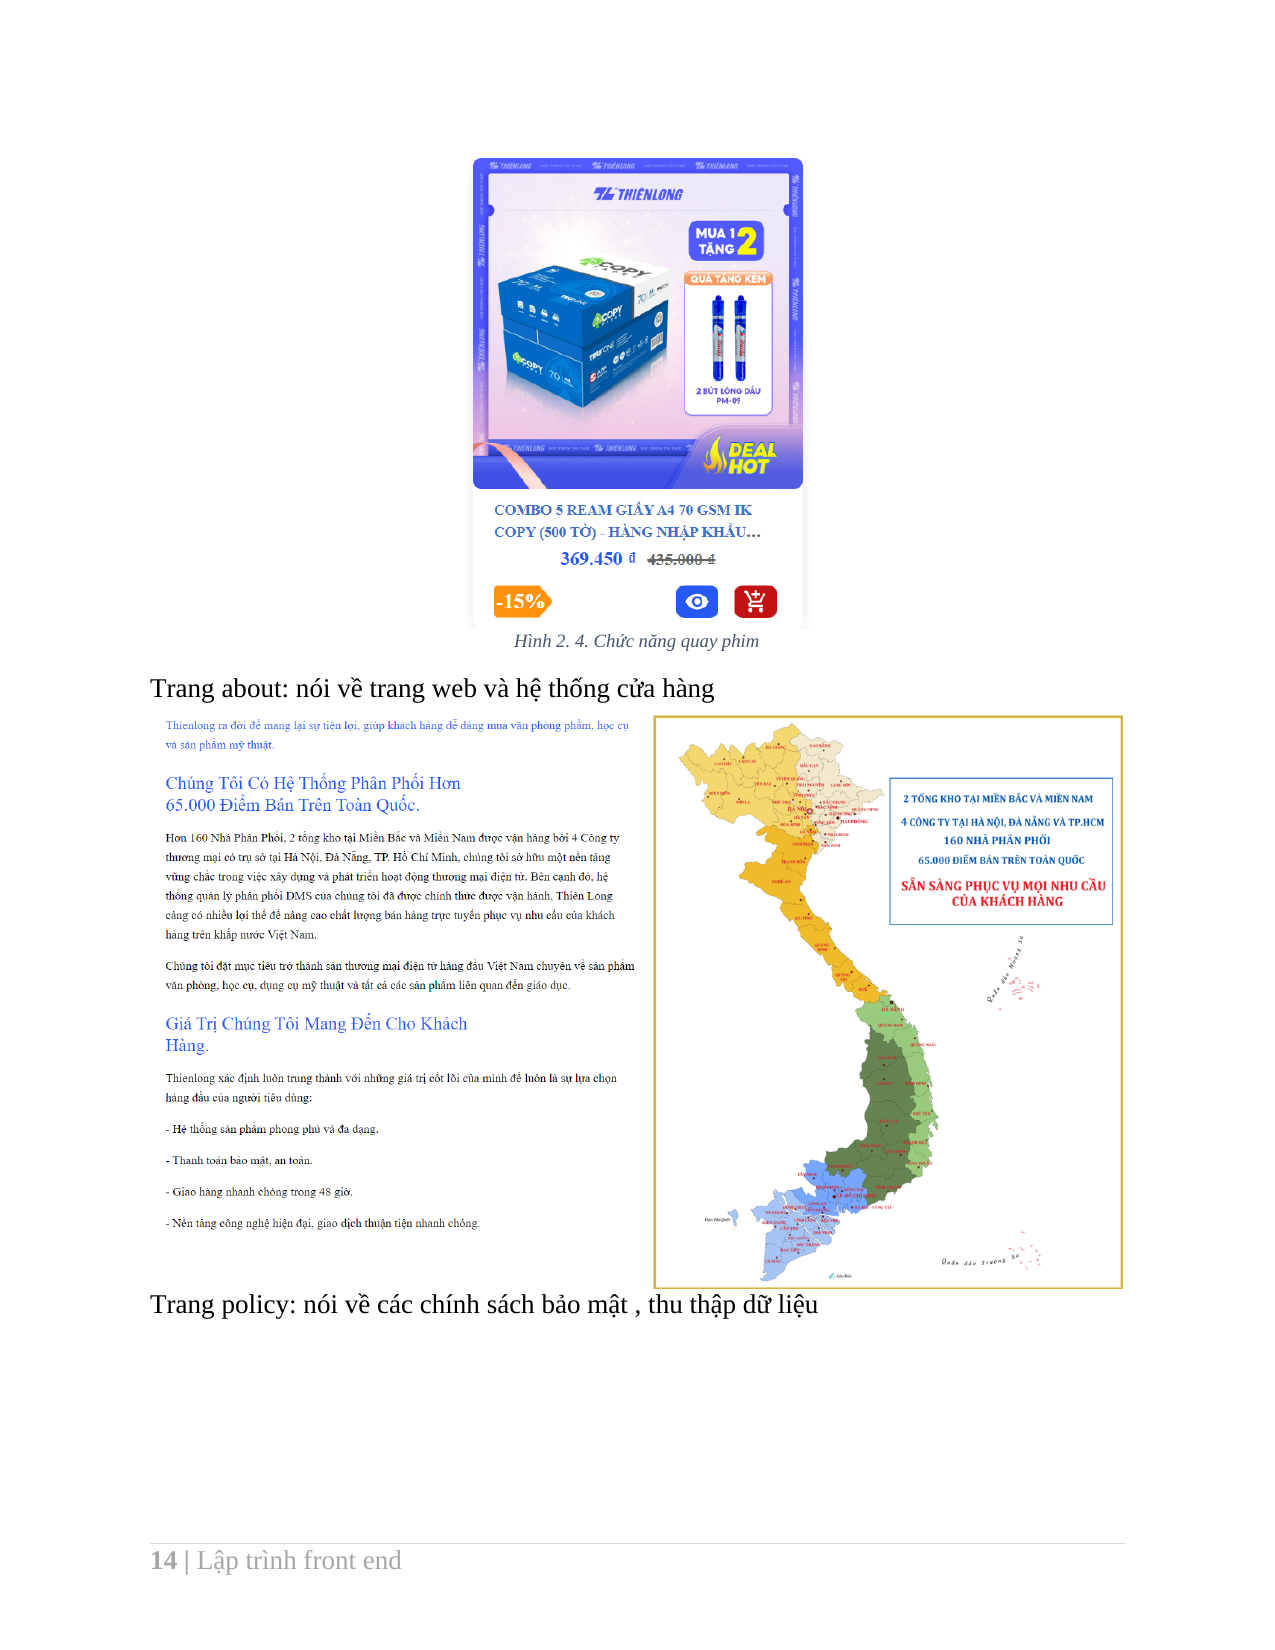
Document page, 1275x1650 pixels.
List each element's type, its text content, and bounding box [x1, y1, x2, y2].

picture [463, 150, 812, 630]
text Trang about: nói về trang web và hệ thống cửa hàng [150, 672, 1125, 703]
text Trang policy: nói về các chính sách bảo mật , thu thập dữ liệu [150, 1289, 1125, 1319]
picture [150, 703, 1125, 1289]
